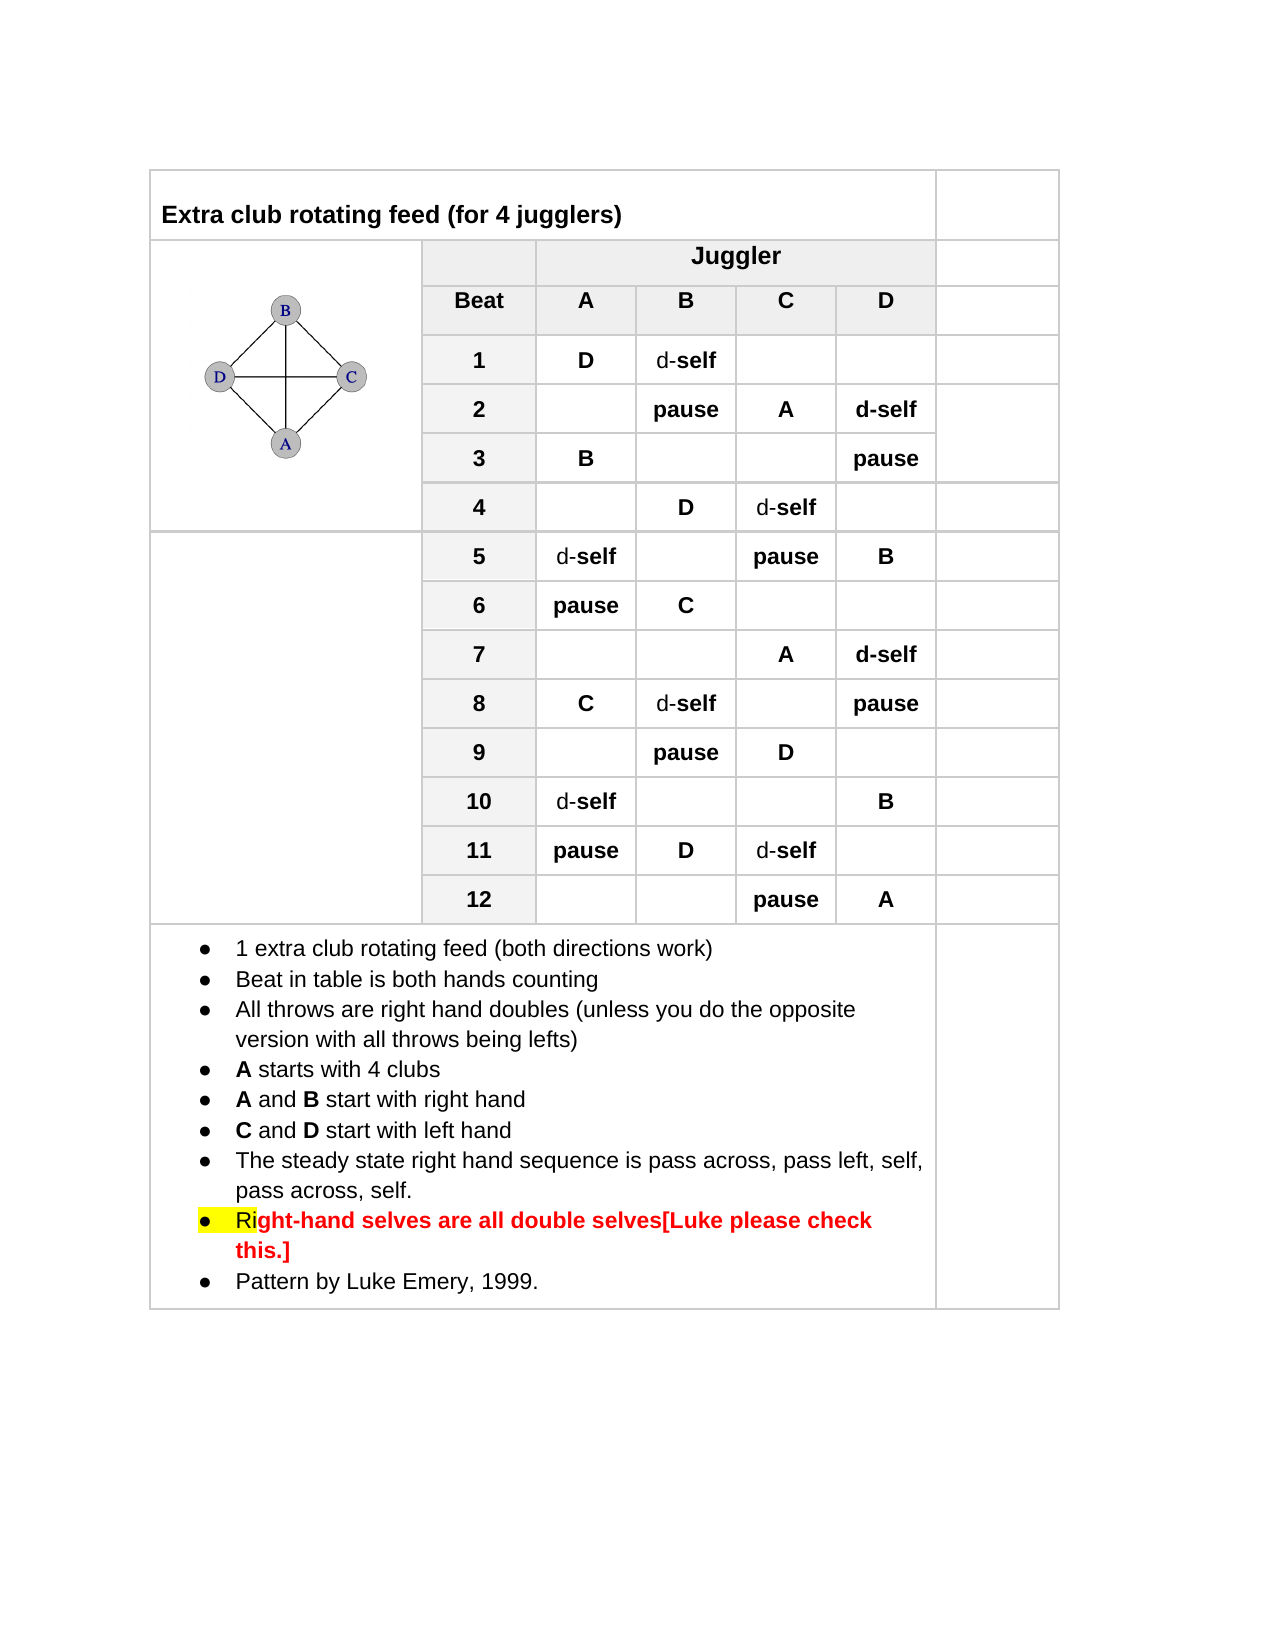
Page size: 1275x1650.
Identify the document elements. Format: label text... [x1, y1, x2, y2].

table_cell [937, 484, 1058, 530]
table_cell pause [737, 533, 835, 579]
table_cell [837, 336, 935, 383]
table_cell [537, 729, 635, 776]
table_cell [151, 533, 421, 923]
table_cell pause [537, 827, 635, 874]
table_cell 10 [423, 778, 535, 825]
table_cell pause [837, 680, 935, 727]
table_cell A [737, 631, 835, 678]
table_cell [637, 533, 735, 579]
table_cell pause [737, 876, 835, 923]
table_cell B [837, 533, 935, 579]
table_cell [837, 484, 935, 530]
table_cell D [537, 336, 635, 383]
table_cell [937, 336, 1058, 383]
table_cell 9 [423, 729, 535, 776]
table_cell 1 [423, 336, 535, 383]
table_cell C [537, 680, 635, 727]
table_cell [737, 582, 835, 628]
table_cell B [537, 434, 635, 481]
table_cell 4 [423, 484, 535, 530]
table_cell 7 [423, 631, 535, 678]
table_cell [837, 827, 935, 874]
table_cell A [837, 876, 935, 923]
table_cell [423, 241, 535, 285]
table_cell [937, 925, 1058, 1308]
table_cell [737, 778, 835, 825]
table_cell [937, 827, 1058, 874]
table_cell d-self [637, 680, 735, 727]
table_cell [937, 631, 1058, 678]
table_cell [537, 484, 635, 530]
table_cell d-self [737, 827, 835, 874]
table_cell [637, 434, 735, 481]
table_cell [937, 876, 1058, 923]
table_cell [937, 729, 1058, 776]
table_cell 6 [423, 582, 535, 628]
table_cell [937, 778, 1058, 825]
table_cell d-self [637, 336, 735, 383]
table_cell pause [537, 582, 635, 628]
table_cell [151, 241, 421, 530]
table_cell B [837, 778, 935, 825]
table_cell A [737, 385, 835, 432]
table_cell [837, 729, 935, 776]
table_cell [937, 680, 1058, 727]
table_cell [937, 241, 1058, 285]
table_cell D [637, 827, 735, 874]
table_cell [737, 680, 835, 727]
table_cell C [637, 582, 735, 628]
table_cell 3 [423, 434, 535, 481]
table_cell [937, 287, 1058, 334]
table_cell Juggler [537, 241, 935, 285]
table_cell [937, 582, 1058, 628]
table_cell D [637, 484, 735, 530]
table_cell d-self [837, 385, 935, 432]
table_cell [937, 385, 1058, 481]
table_cell A [537, 287, 635, 334]
table_cell [537, 385, 635, 432]
table_cell [737, 336, 835, 383]
table_cell B [637, 287, 735, 334]
table_cell D [837, 287, 935, 334]
table_header [937, 171, 1058, 239]
table_cell 11 [423, 827, 535, 874]
table_cell d-self [537, 778, 635, 825]
table_cell 1 extra club rotating feed (both directions work) Beat in table is both hands counting All throws are right hand doubles (unless you do the opposite version with all throws being lefts) A starts with 4 clubs A and B start with right hand C and D start with left hand The steady state right hand sequence is pass across, pass left, self, pass across, self. Right-hand selves are all double selves[Luke please check this.] Pattern by Luke Emery, 1999. [151, 925, 935, 1308]
table_cell 5 [423, 533, 535, 579]
table_cell [537, 631, 635, 678]
table_cell pause [637, 385, 735, 432]
table_header Extra club rotating feed (for 4 jugglers) [151, 171, 935, 239]
table_cell [737, 434, 835, 481]
table_cell pause [837, 434, 935, 481]
table_cell 8 [423, 680, 535, 727]
table_cell 12 [423, 876, 535, 923]
table_cell d-self [737, 484, 835, 530]
table_cell pause [637, 729, 735, 776]
table_cell [837, 582, 935, 628]
table_cell d-self [537, 533, 635, 579]
table_cell [937, 533, 1058, 579]
table_cell Beat [423, 287, 535, 334]
table_cell d-self [837, 631, 935, 678]
table_cell [537, 876, 635, 923]
picture [189, 281, 375, 471]
table_cell [637, 778, 735, 825]
table_cell [637, 631, 735, 678]
table_cell 2 [423, 385, 535, 432]
table_cell D [737, 729, 835, 776]
table_cell C [737, 287, 835, 334]
table_cell [637, 876, 735, 923]
